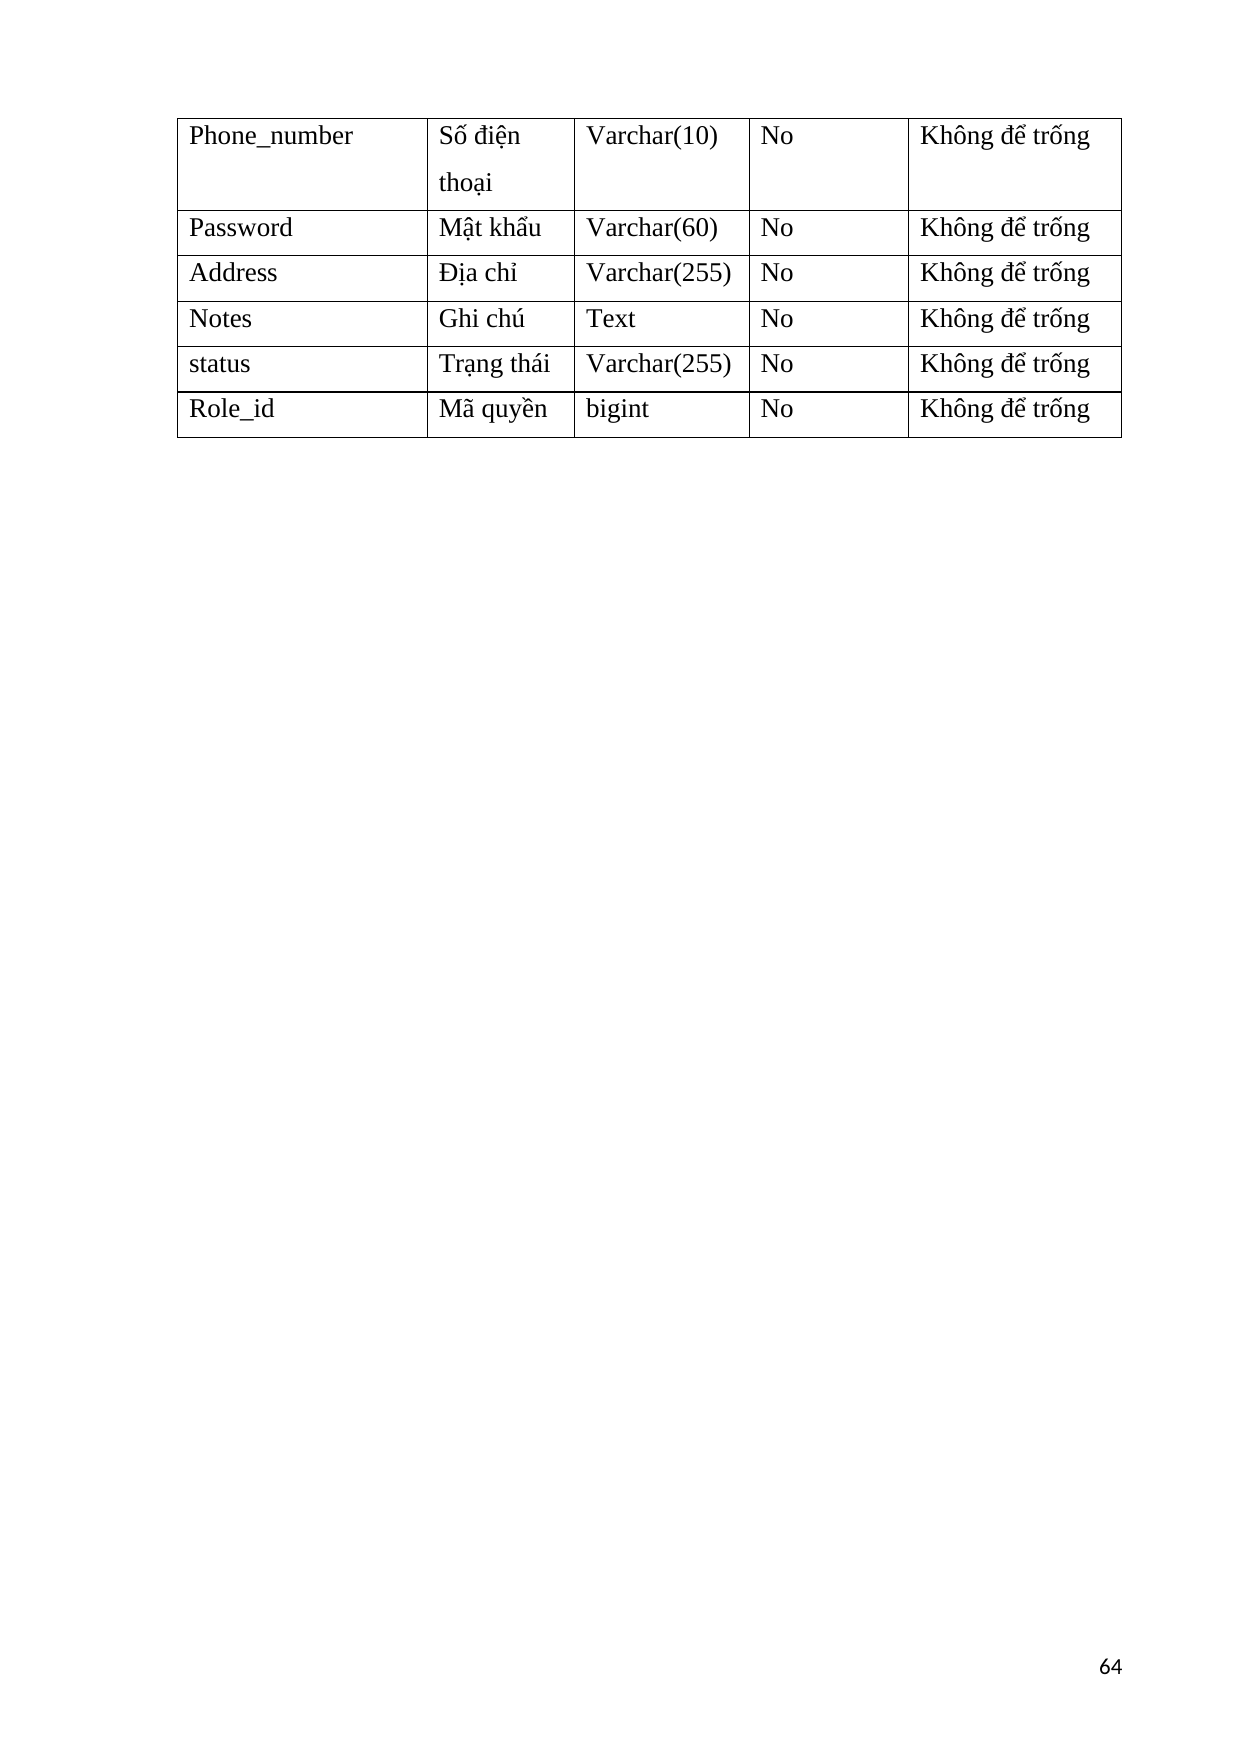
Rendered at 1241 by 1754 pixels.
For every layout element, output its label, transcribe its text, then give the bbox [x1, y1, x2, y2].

table_cell Không để trống [909, 302, 1121, 346]
table_cell No [750, 302, 908, 346]
table_cell Varchar(255) [575, 347, 749, 391]
table_cell No [750, 256, 908, 301]
table_cell Password [178, 211, 427, 255]
table_cell Notes [178, 302, 427, 346]
table_cell Address [178, 256, 427, 301]
table_cell Varchar(10) [575, 119, 749, 210]
table_cell Địa chỉ [428, 256, 574, 301]
table_cell Không để trống [909, 256, 1121, 301]
table_cell Mật khẩu [428, 211, 574, 255]
table_cell status [178, 347, 427, 391]
table_cell Không để trống [909, 119, 1121, 210]
table_cell No [750, 347, 908, 391]
table_cell No [750, 393, 908, 437]
table_cell Phone_number [178, 119, 427, 210]
table_cell Số điện thoại [428, 119, 574, 210]
table_cell Varchar(60) [575, 211, 749, 255]
table_cell No [750, 119, 908, 210]
table_cell Varchar(255) [575, 256, 749, 301]
table_cell Text [575, 302, 749, 346]
table_cell Trạng thái [428, 347, 574, 391]
table_cell Mã quyền [428, 393, 574, 437]
table_cell Không để trống [909, 211, 1121, 255]
table_cell Role_id [178, 393, 427, 437]
table_cell Không để trống [909, 393, 1121, 437]
table_cell Ghi chú [428, 302, 574, 346]
table_cell Không để trống [909, 347, 1121, 391]
table_cell No [750, 211, 908, 255]
table_cell bigint [575, 393, 749, 437]
